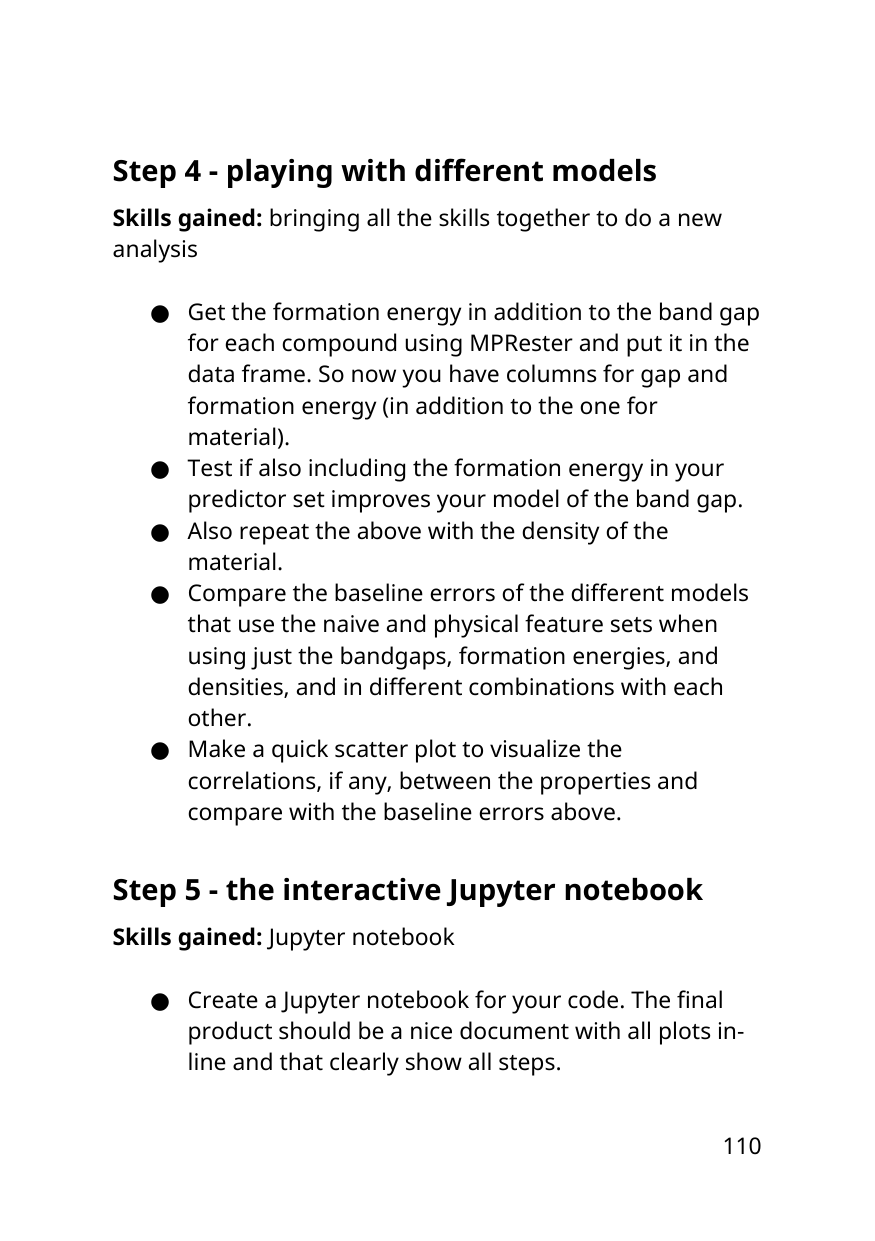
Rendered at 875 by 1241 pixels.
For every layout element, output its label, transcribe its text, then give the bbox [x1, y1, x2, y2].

subtitle Step 4 - playing with different models [112, 150, 762, 190]
list Test if also including the formation energy in your predictor set improves your model of the band gap. [150, 452, 762, 515]
list Get the formation energy in addition to the band gap for each compound using MPRester and put it in the data frame. So now you have columns for gap and formation energy (in addition to the one for material). [150, 296, 762, 452]
text Skills gained: bringing all the skills together to do a new analysis [112, 202, 762, 265]
subtitle Step 5 - the interactive Jupyter notebook [112, 869, 762, 908]
list Create a Jupyter notebook for your code. The final product should be a nice document with all plots in-line and that clearly show all steps. [150, 983, 762, 1077]
text Skills gained: Jupyter notebook [112, 921, 762, 952]
list Make a quick scatter plot to visualize the correlations, if any, between the properties and compare with the baseline errors above. [150, 733, 762, 827]
list Compare the baseline errors of the different models that use the naive and physical feature sets when using just the bandgaps, formation energies, and densities, and in different combinations with each other. [150, 577, 762, 733]
list Also repeat the above with the density of the material. [150, 515, 762, 577]
